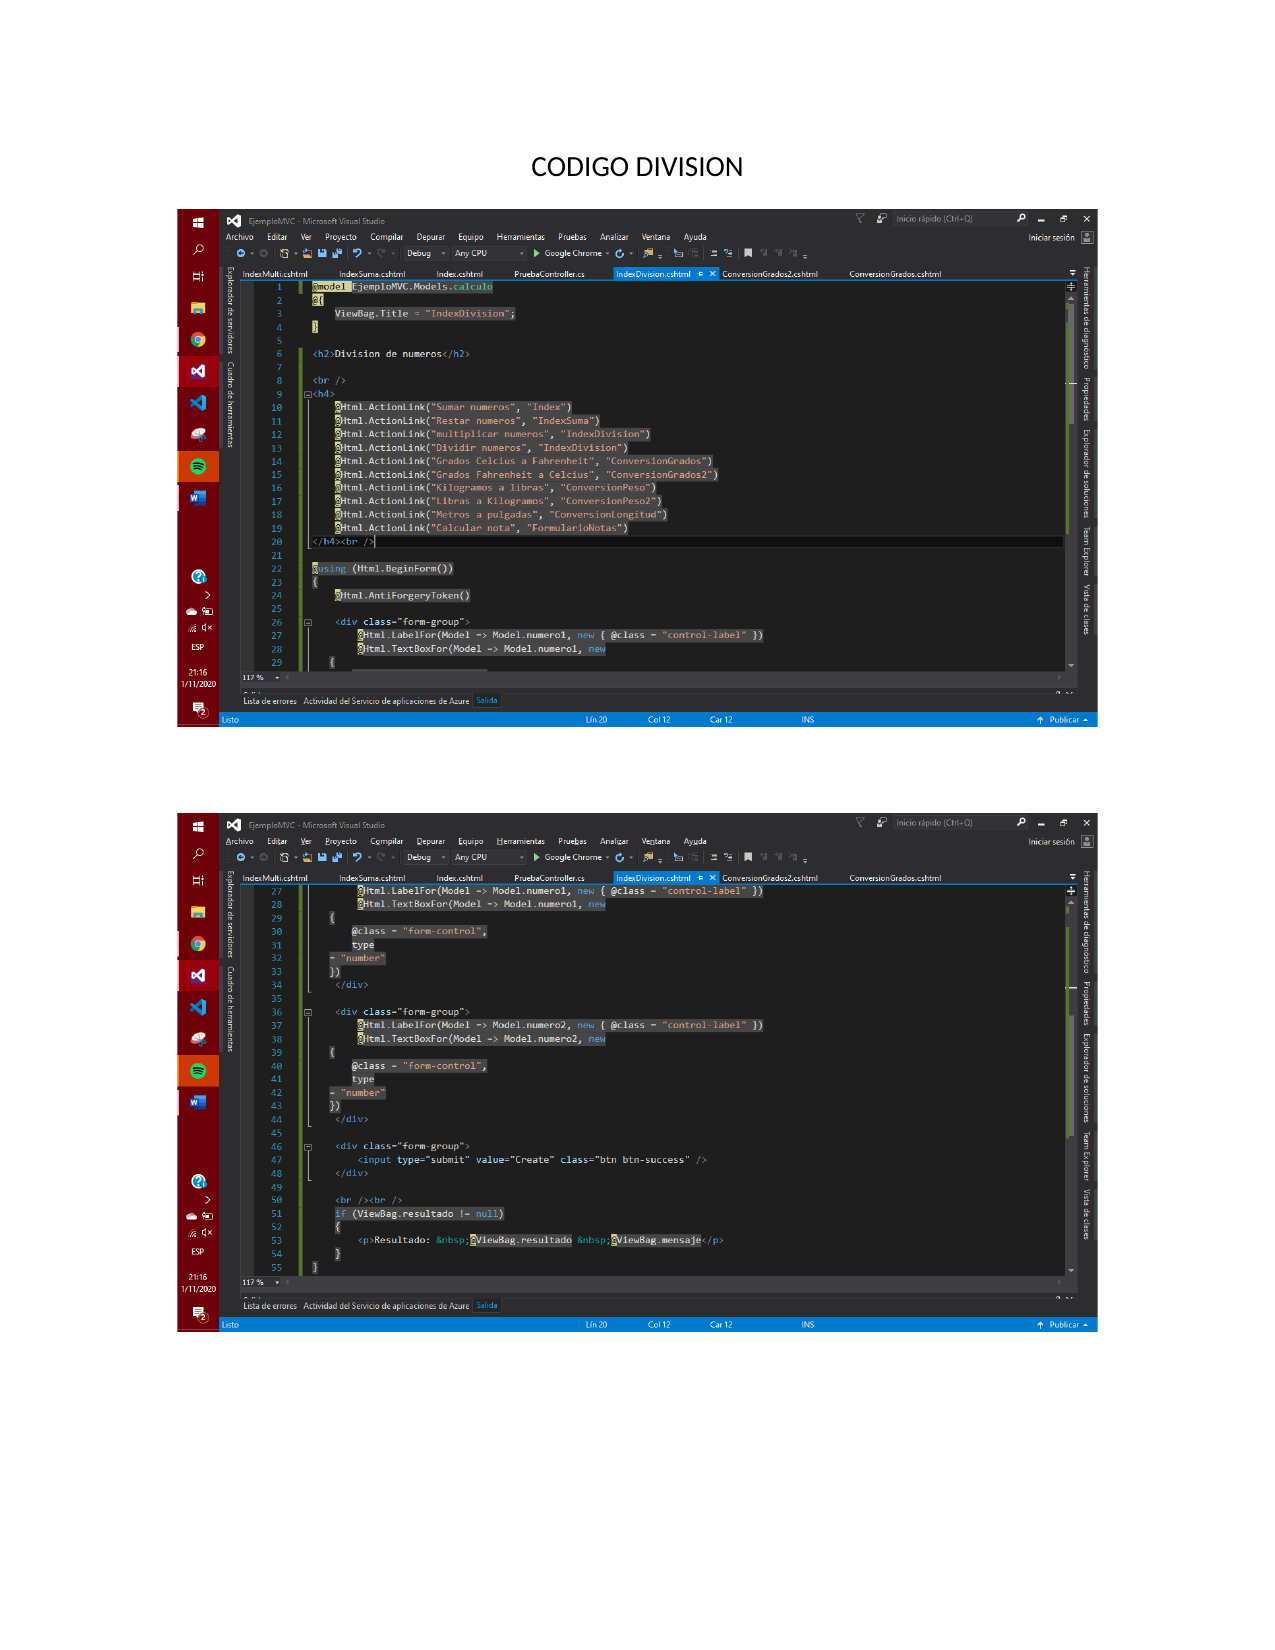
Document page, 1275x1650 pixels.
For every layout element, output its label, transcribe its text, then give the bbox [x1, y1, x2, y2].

text CODIGO DIVISION [177, 148, 1098, 183]
picture [177, 813, 1098, 1332]
picture [177, 209, 1098, 727]
